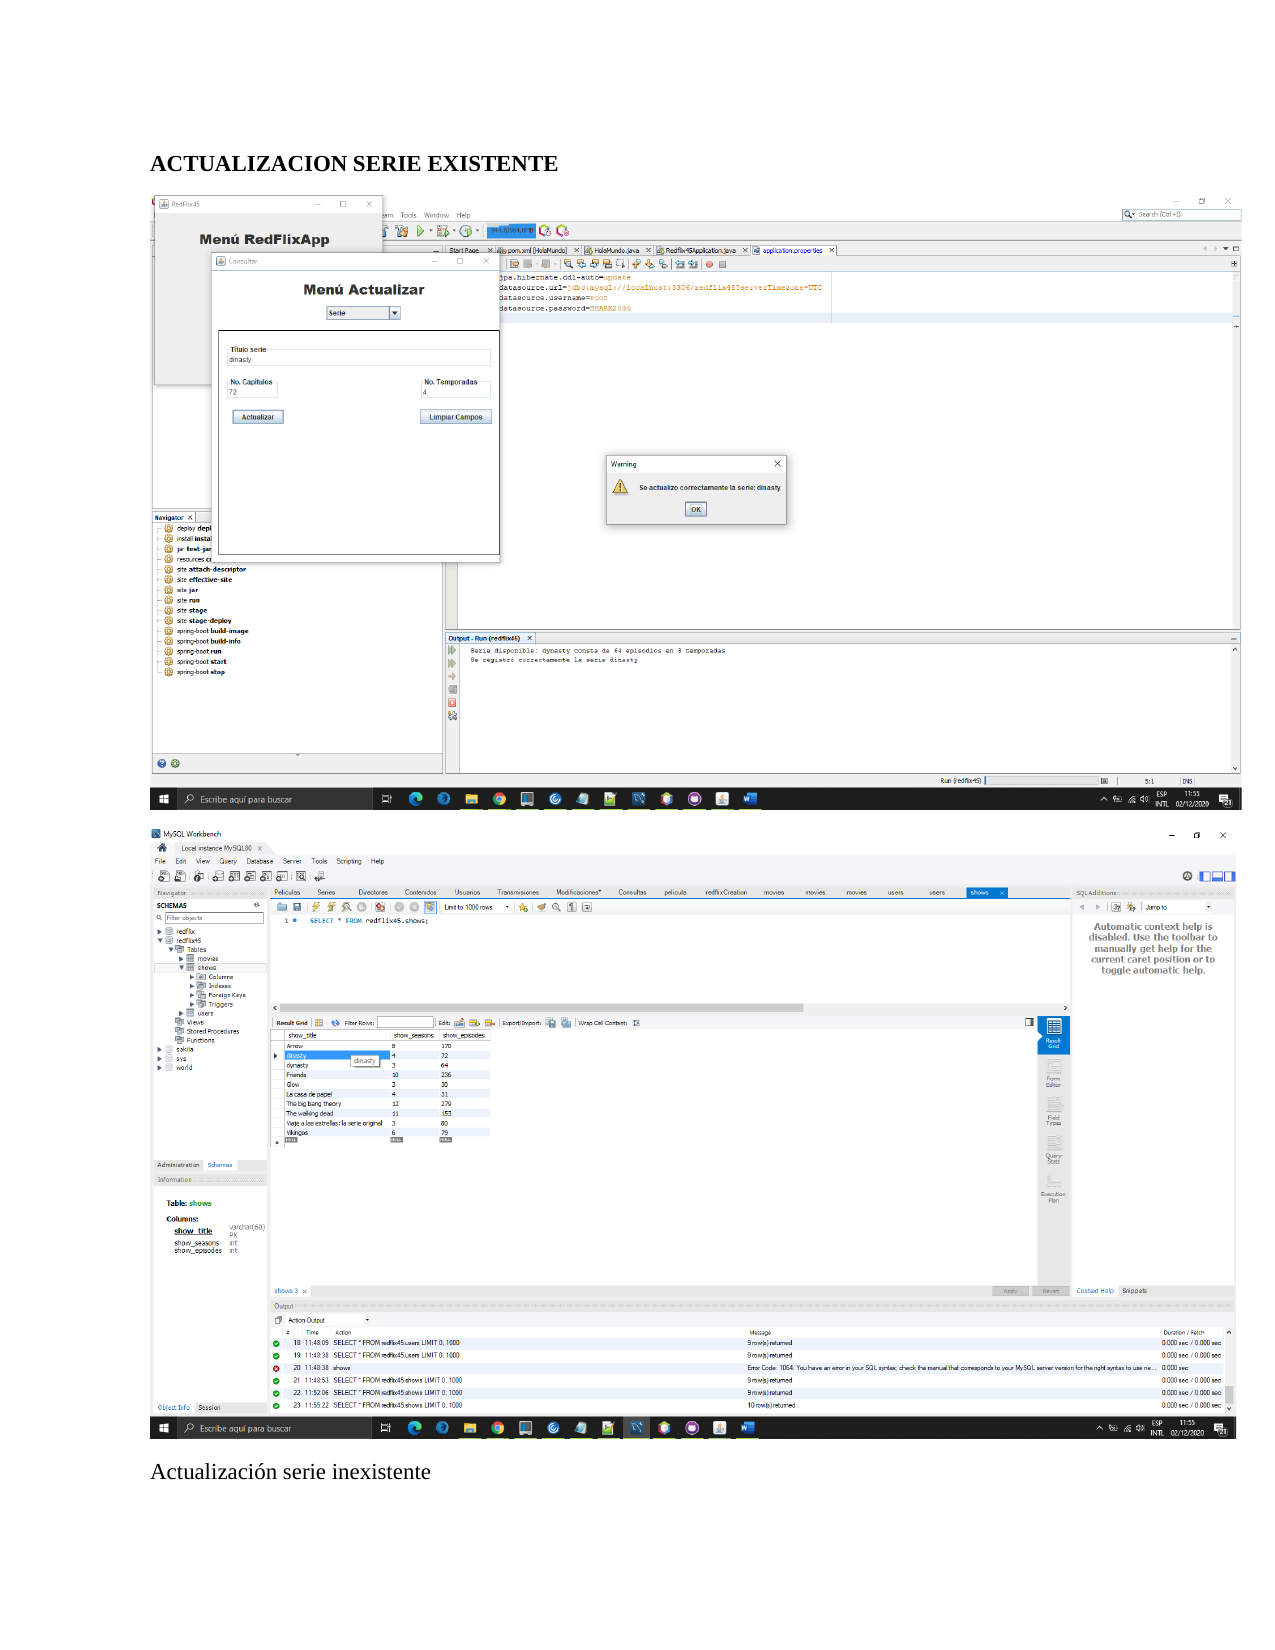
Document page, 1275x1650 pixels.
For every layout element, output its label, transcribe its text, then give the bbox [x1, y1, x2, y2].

text Actualización serie inexistente [150, 1458, 1125, 1484]
picture [150, 828, 1237, 1439]
picture [150, 195, 1242, 810]
text ACTUALIZACION SERIE EXISTENTE [150, 150, 1125, 176]
